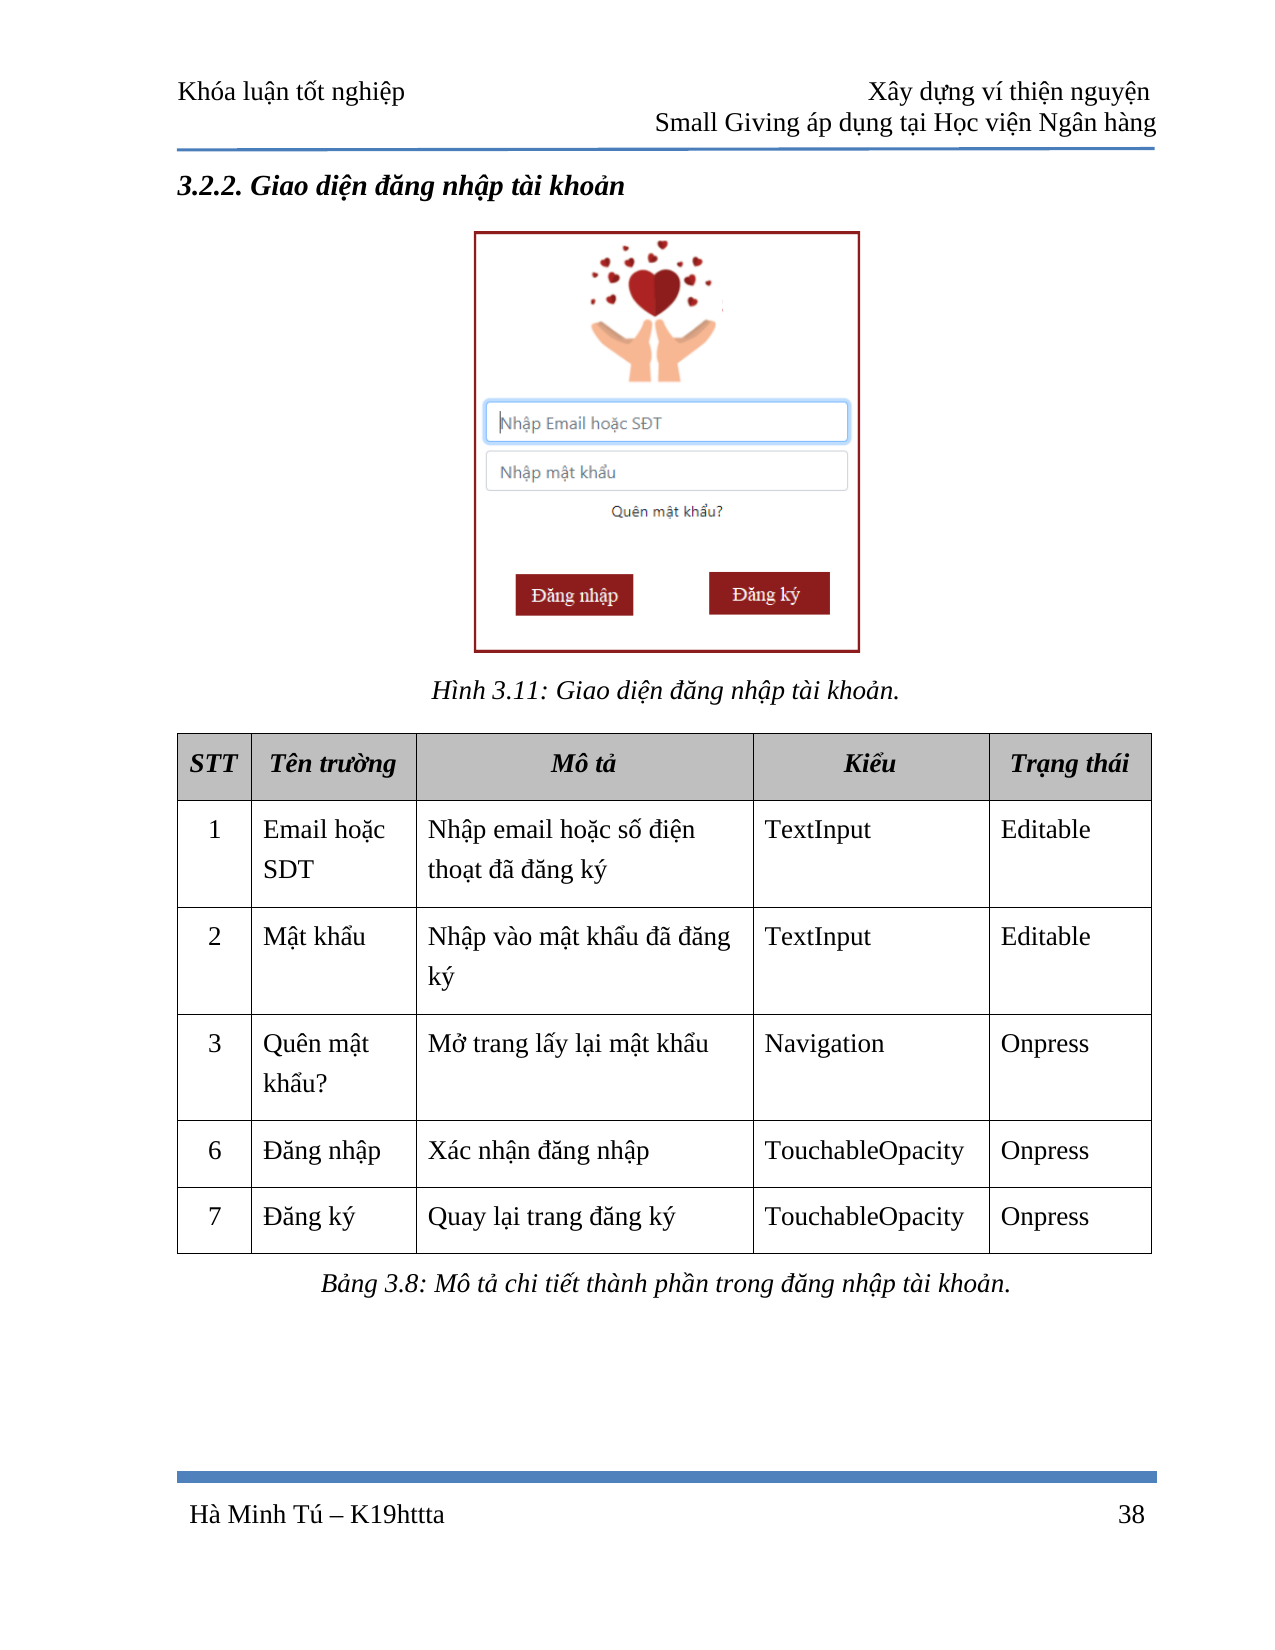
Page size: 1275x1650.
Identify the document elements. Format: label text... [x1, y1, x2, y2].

table_cell Mật khẩu [252, 908, 416, 1013]
table_cell Navigation [754, 1015, 989, 1120]
table_cell Xác nhận đăng nhập [417, 1121, 753, 1187]
table_cell 7 [178, 1188, 251, 1253]
table_cell Nhập email hoặc số điện thoạt đã đăng ký [417, 801, 753, 907]
table_cell Editable [990, 801, 1151, 907]
table_cell Đăng ký [252, 1188, 416, 1253]
table_header STT [178, 734, 251, 800]
table_cell Đăng nhập [252, 1121, 416, 1187]
picture [473, 231, 861, 653]
table_header Mô tả [417, 734, 753, 800]
table_cell Onpress [990, 1188, 1151, 1253]
table_cell Mở trang lấy lại mật khẩu [417, 1015, 753, 1120]
table_cell Quên mật khẩu? [252, 1015, 416, 1120]
table_cell 3 [178, 1015, 251, 1120]
table_cell 1 [178, 801, 251, 907]
table_cell 2 [178, 908, 251, 1013]
table_cell TouchableOpacity [754, 1188, 989, 1253]
table_header Tên trường [252, 734, 416, 800]
text Bảng 3.8: Mô tả chi tiết thành phần trong đăng nhập tài khoản. [177, 1267, 1157, 1298]
table_cell TextInput [754, 908, 989, 1013]
table_cell Nhập vào mật khẩu đã đăng ký [417, 908, 753, 1013]
table_cell TextInput [754, 801, 989, 907]
table_cell Email hoặc SDT [252, 801, 416, 907]
table_header Trạng thái [990, 734, 1151, 800]
text 3.2.2. Giao diện đăng nhập tài khoản [177, 168, 1157, 202]
table_cell Onpress [990, 1121, 1151, 1187]
table_cell Editable [990, 908, 1151, 1013]
table_cell Quay lại trang đăng ký [417, 1188, 753, 1253]
table_cell 6 [178, 1121, 251, 1187]
table_cell Onpress [990, 1015, 1151, 1120]
table_cell TouchableOpacity [754, 1121, 989, 1187]
text Hình 3.11: Giao diện đăng nhập tài khoản. [177, 674, 1157, 705]
table_header Kiểu [754, 734, 989, 800]
